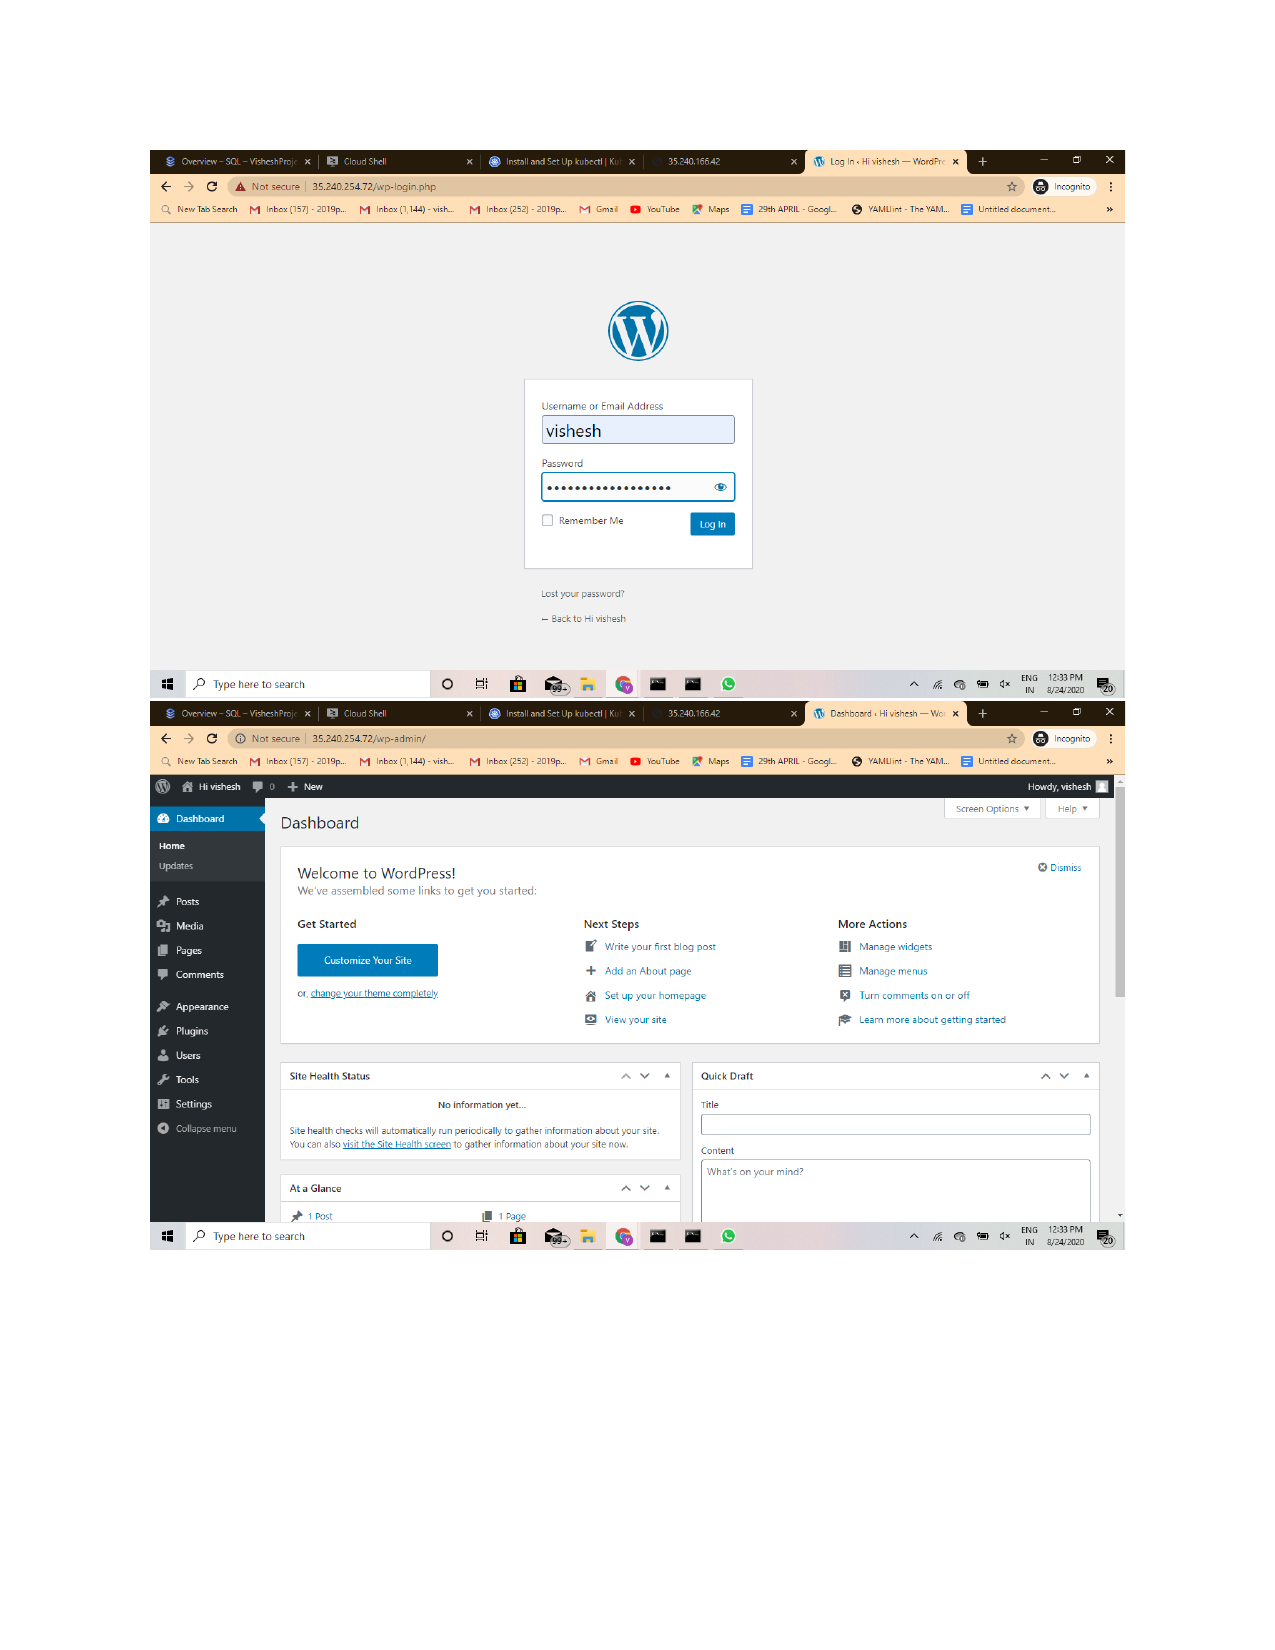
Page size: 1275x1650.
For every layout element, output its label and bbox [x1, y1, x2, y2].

picture [150, 150, 1125, 698]
picture [158, 814, 169, 822]
picture [150, 701, 1125, 1250]
